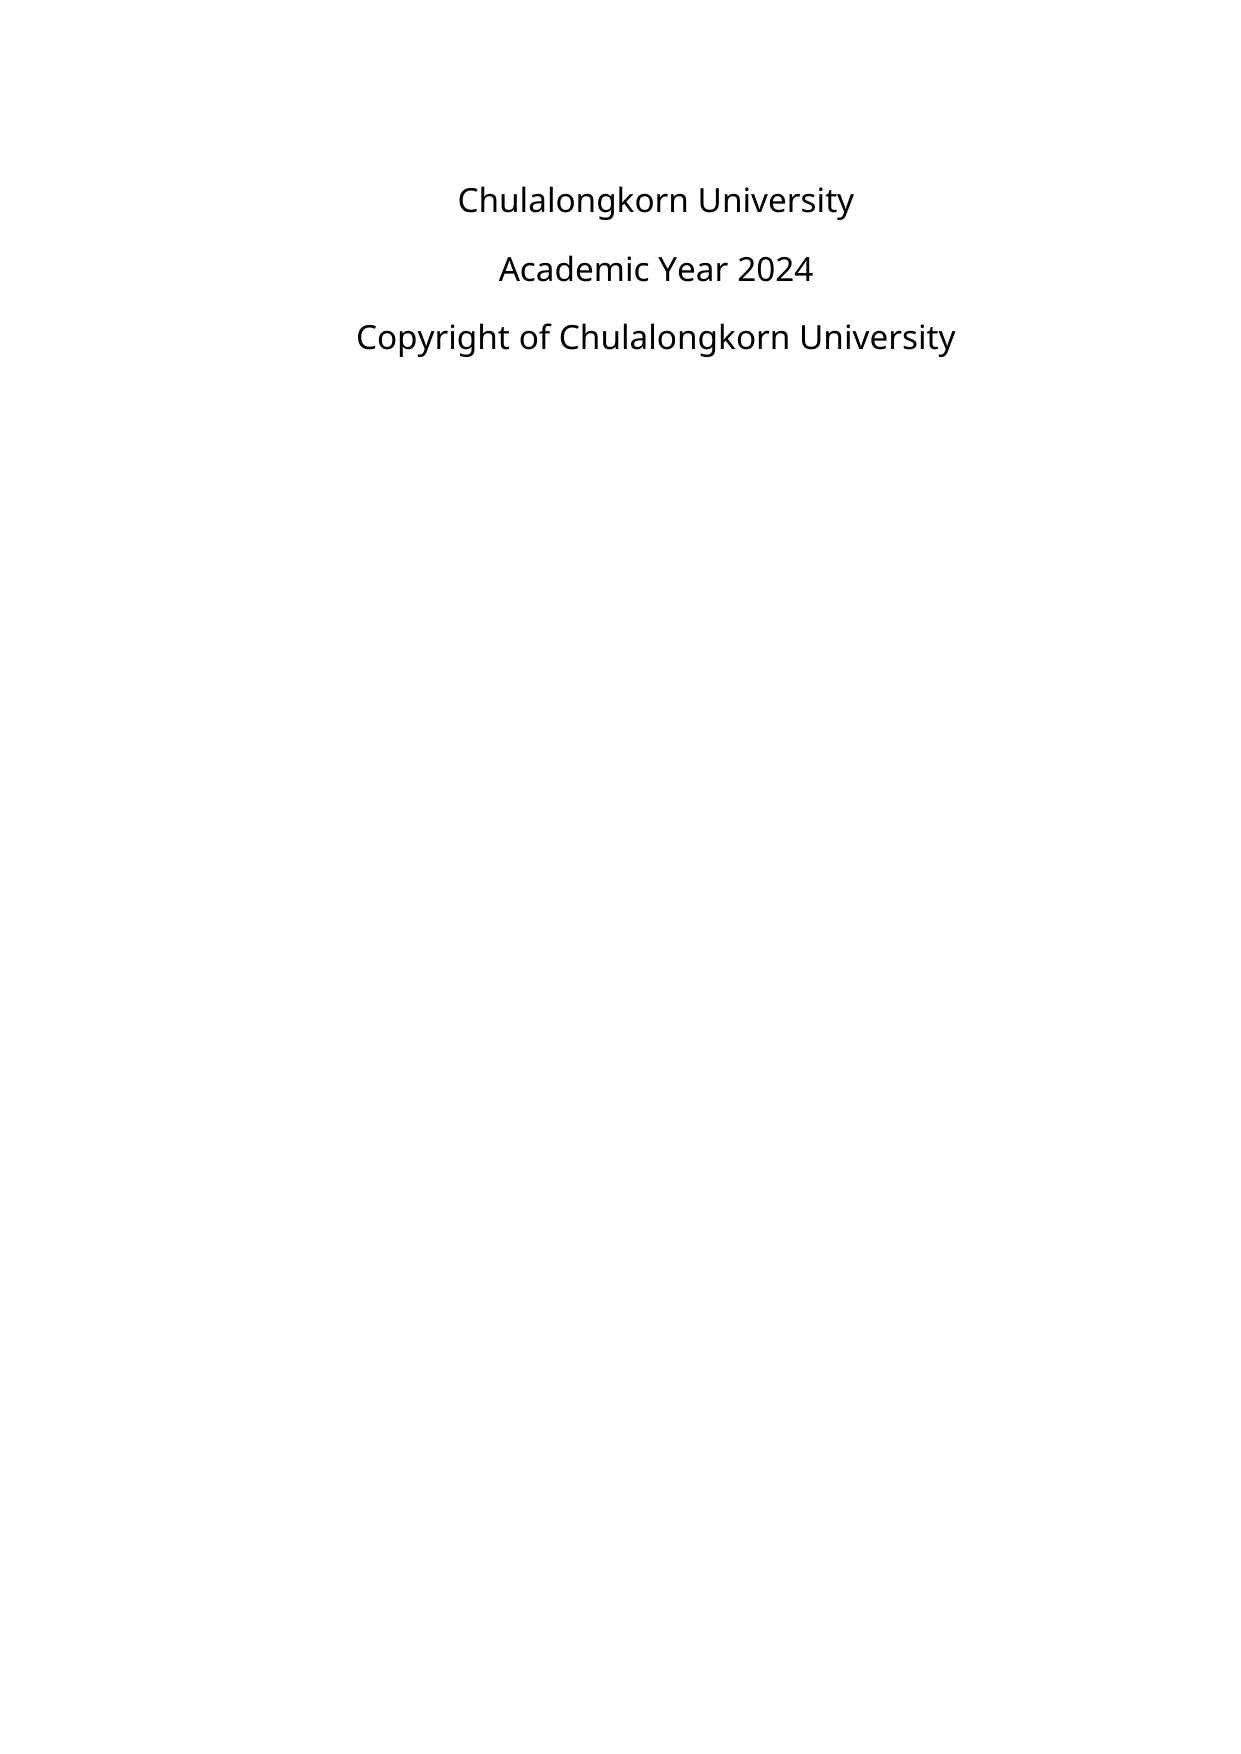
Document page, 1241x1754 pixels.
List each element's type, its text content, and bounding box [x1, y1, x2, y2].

text Chulalongkorn University [221, 177, 1090, 223]
text Academic Year 2024 [221, 245, 1090, 291]
text Copyright of Chulalongkorn University [221, 313, 1090, 359]
